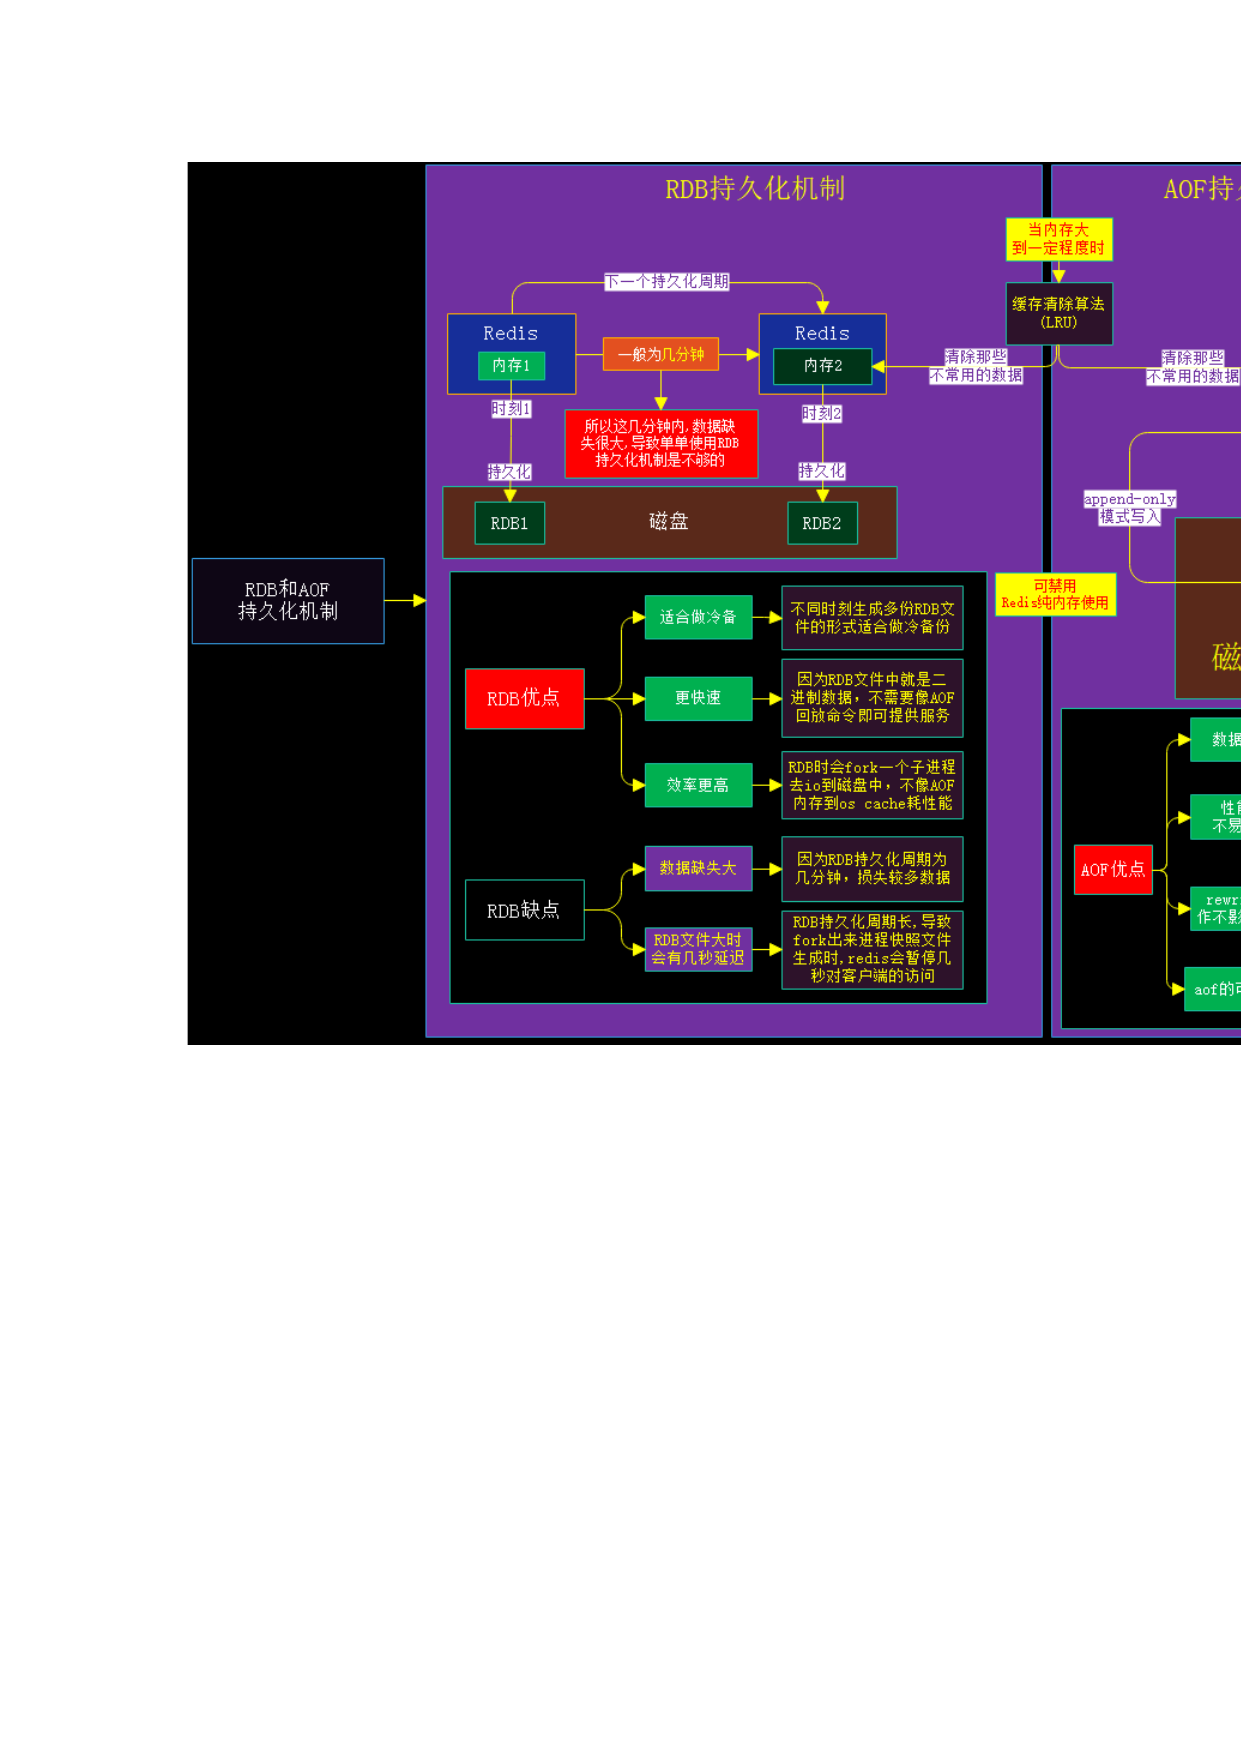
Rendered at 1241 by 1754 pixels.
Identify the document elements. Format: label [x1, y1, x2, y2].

picture [187, 162, 1241, 1045]
